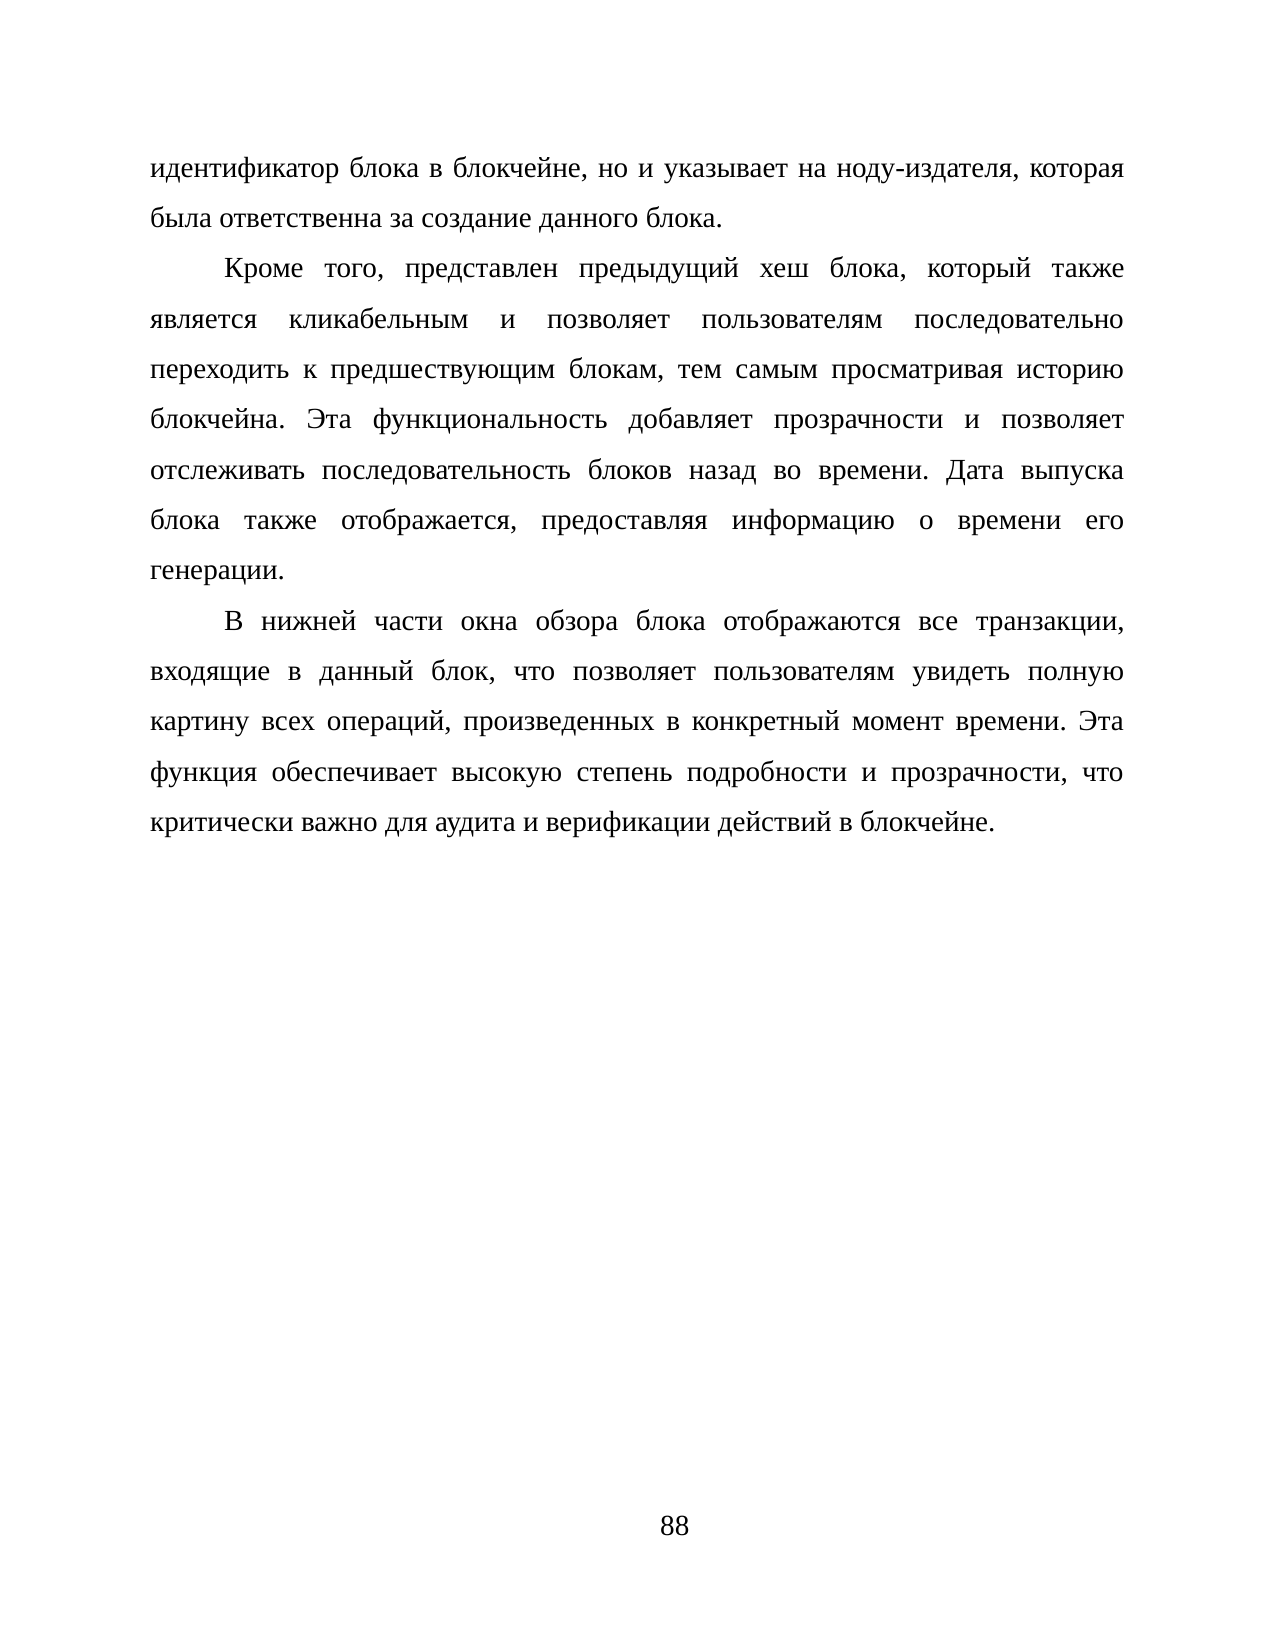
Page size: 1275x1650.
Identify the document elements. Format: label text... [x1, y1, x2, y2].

text Кроме того, представлен предыдущий хеш блока, который также является кликабельным и позволяет пользователям последовательно переходить к предшествующим блокам, тем самым просматривая историю блокчейна. Эта функциональность добавляет прозрачности и позволяет отслеживать последовательность блоков назад во времени. Дата выпуска блока также отображается, предоставляя информацию о времени его генерации. [150, 251, 1125, 586]
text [150, 150, 1125, 234]
text В нижней части окна обзора блока отображаются все транзакции, входящие в данный блок, что позволяет пользователям увидеть полную картину всех операций, произведенных в конкретный момент времени. Эта функция обеспечивает высокую степень подробности и прозрачности, что критически важно для аудита и верификации действий в блокчейне. [150, 603, 1125, 838]
